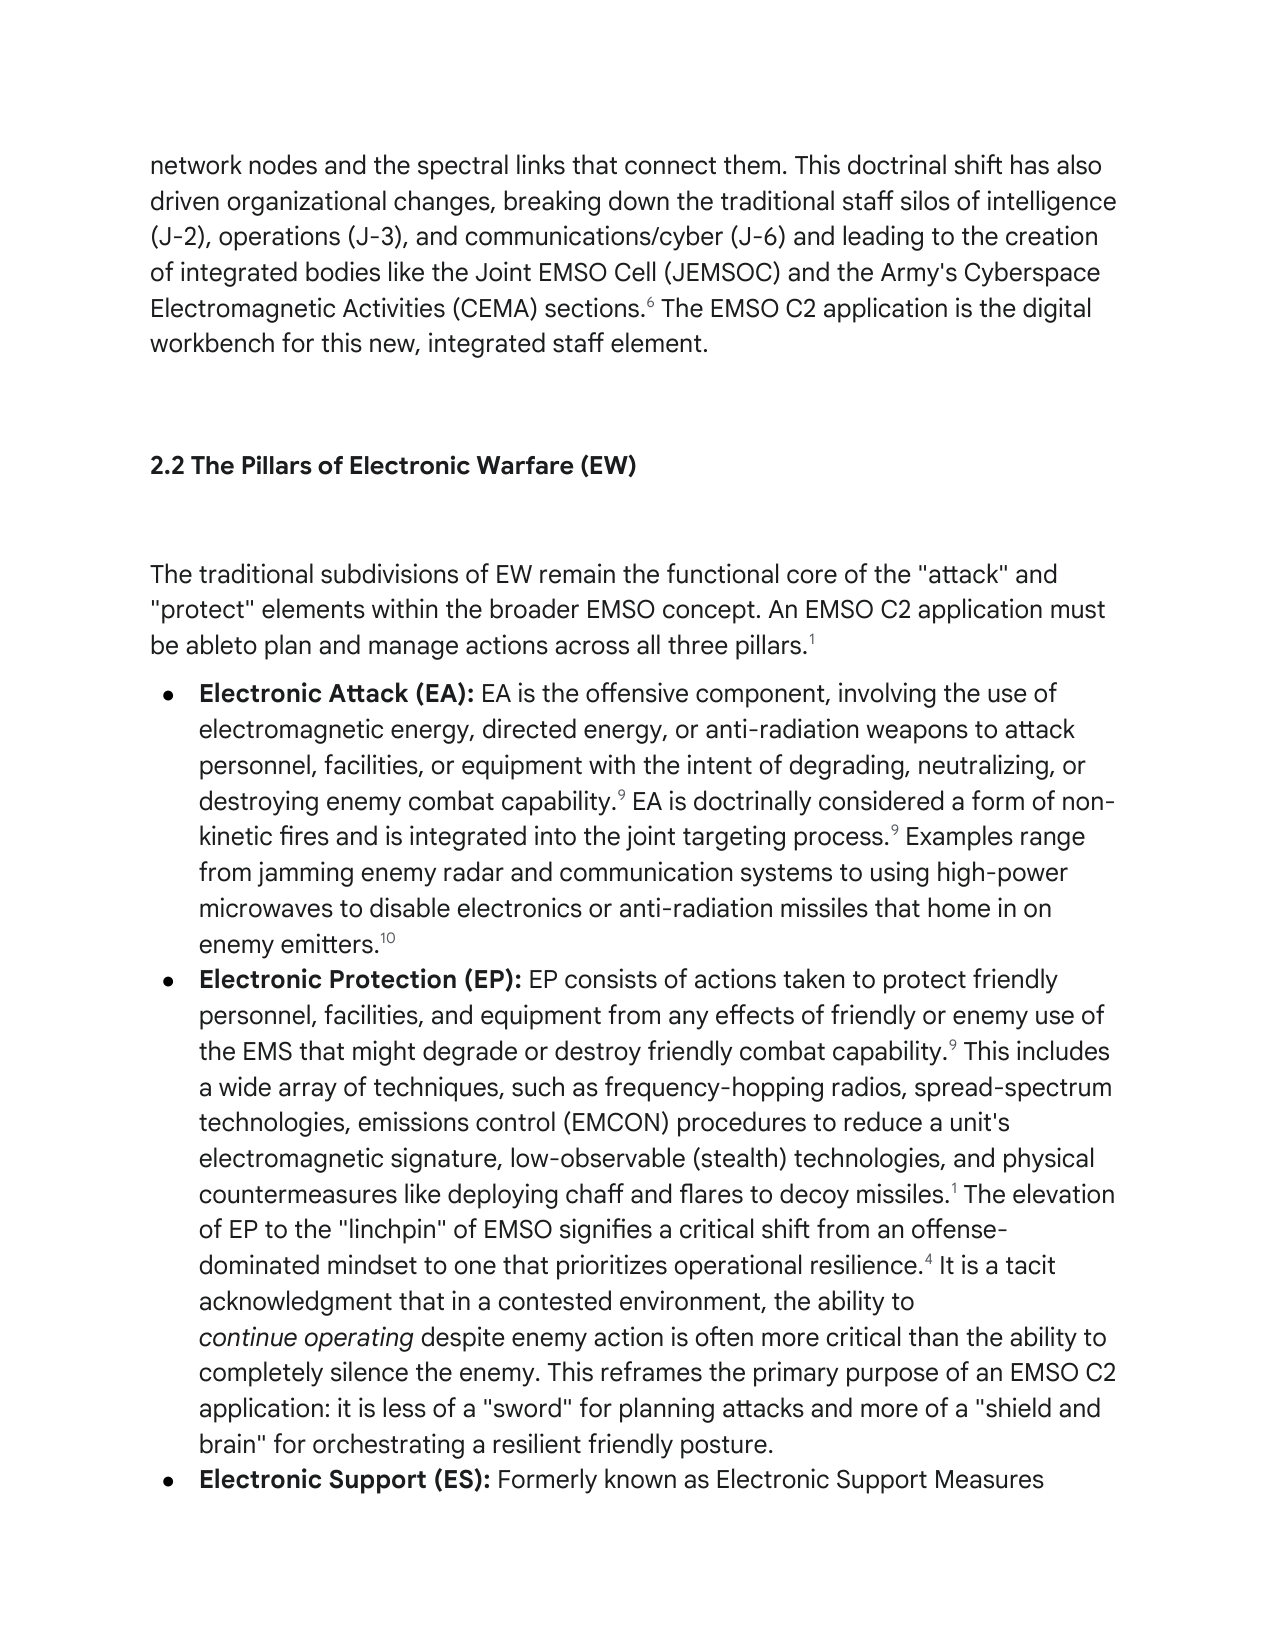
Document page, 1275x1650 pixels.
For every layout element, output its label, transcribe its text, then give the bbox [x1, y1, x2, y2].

text The traditional subdivisions of EW remain the functional core of the "attack" and "protect" elements within the broader EMSO concept. An EMSO C2 application must be ableto plan and manage actions across all three pillars.1 [150, 559, 1125, 662]
list Electronic Protection (EP): EP consists of actions taken to protect friendly personnel, facilities, and equipment from any effects of friendly or enemy use of the EMS that might degrade or destroy friendly combat capability.9 This includes a wide array of techniques, such as frequency-hopping radios, spread-spectrum technologies, emissions control (EMCON) procedures to reduce a unit's electromagnetic signature, low-observable (stealth) technologies, and physical countermeasures like deploying chaff and flares to decoy missiles.1 The elevation of EP to the "linchpin" of EMSO signifies a critical shift from an offense-dominated mindset to one that prioritizes operational resilience.4 It is a tacit acknowledgment that in a contested environment, the ability to continue operating despite enemy action is often more critical than the ability to completely silence the enemy. This reframes the primary purpose of an EMSO C2 application: it is less of a "sword" for planning attacks and more of a "shield and brain" for orchestrating a resilient friendly posture. [161, 964, 1125, 1460]
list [161, 1465, 1125, 1496]
subtitle 2.2 The Pillars of Electronic Warfare (EW) [150, 450, 1125, 481]
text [150, 150, 1125, 360]
list Electronic Attack (EA): EA is the offensive component, involving the use of electromagnetic energy, directed energy, or anti-radiation weapons to attack personnel, facilities, or equipment with the intent of degrading, neutralizing, or destroying enemy combat capability.9 EA is doctrinally considered a form of non-kinetic fires and is integrated into the joint targeting process.9 Examples range from jamming enemy radar and communication systems to using high-power microwaves to disable electronics or anti-radiation missiles that home in on enemy emitters.10 [161, 679, 1125, 960]
